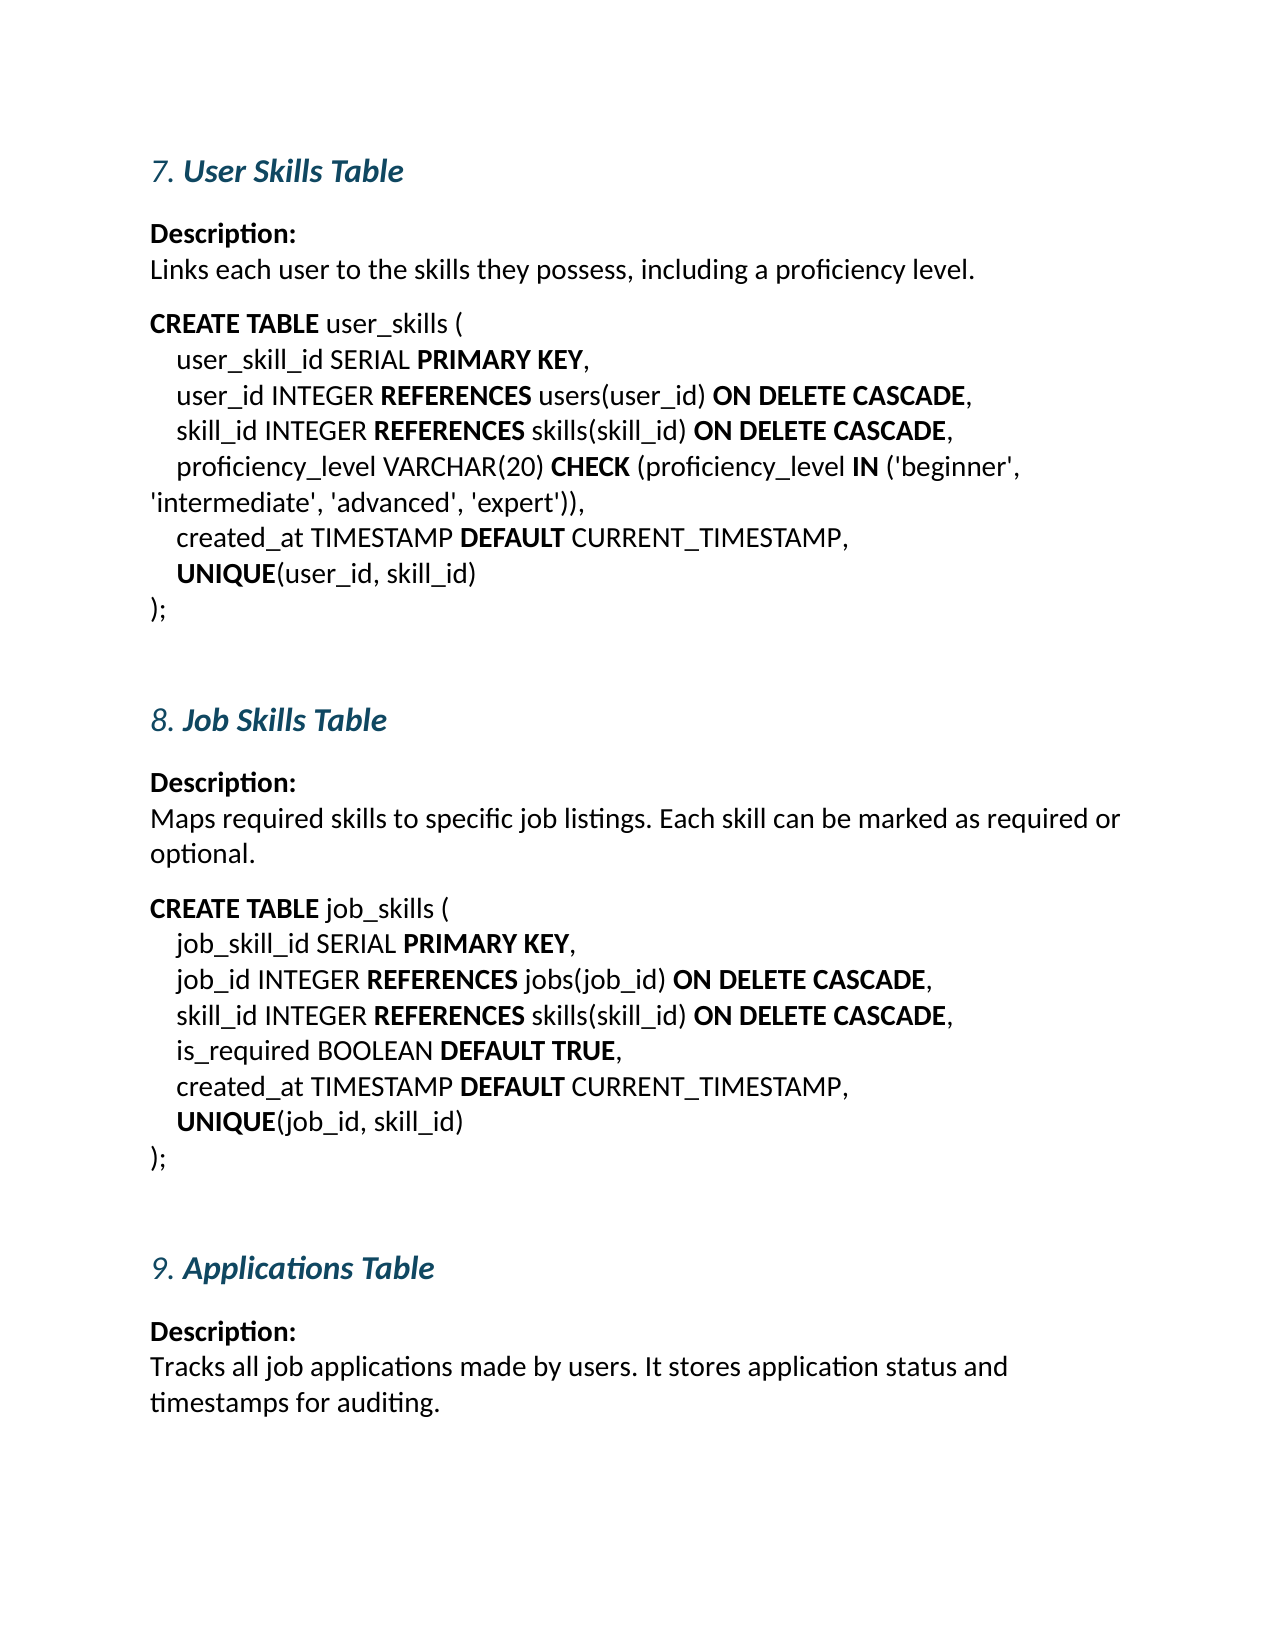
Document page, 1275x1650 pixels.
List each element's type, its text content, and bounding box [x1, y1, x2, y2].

text Description: Maps required skills to specific job listings. Each skill can be marked as required or optional. [150, 764, 1125, 871]
text CREATE TABLE user_skills ( user_skill_id SERIAL PRIMARY KEY, user_id INTEGER REFERENCES users(user_id) ON DELETE CASCADE, skill_id INTEGER REFERENCES skills(skill_id) ON DELETE CASCADE, proficiency_level VARCHAR(20) CHECK (proficiency_level IN ('beginner', 'intermediate', 'advanced', 'expert')), created_at TIMESTAMP DEFAULT CURRENT_TIMESTAMP, UNIQUE(user_id, skill_id) ); [150, 306, 1125, 626]
text CREATE TABLE job_skills ( job_skill_id SERIAL PRIMARY KEY, job_id INTEGER REFERENCES jobs(job_id) ON DELETE CASCADE, skill_id INTEGER REFERENCES skills(skill_id) ON DELETE CASCADE, is_required BOOLEAN DEFAULT TRUE, created_at TIMESTAMP DEFAULT CURRENT_TIMESTAMP, UNIQUE(job_id, skill_id) ); [150, 890, 1125, 1175]
subtitle 8. Job Skills Table [150, 699, 1125, 739]
text Description: Tracks all job applications made by users. It stores application status and timestamps for auditing. [150, 1313, 1125, 1420]
subtitle 9. Applications Table [150, 1247, 1125, 1288]
text Description: Links each user to the skills they possess, including a proficiency level. [150, 216, 1125, 287]
subtitle 7. User Skills Table [150, 150, 1125, 191]
